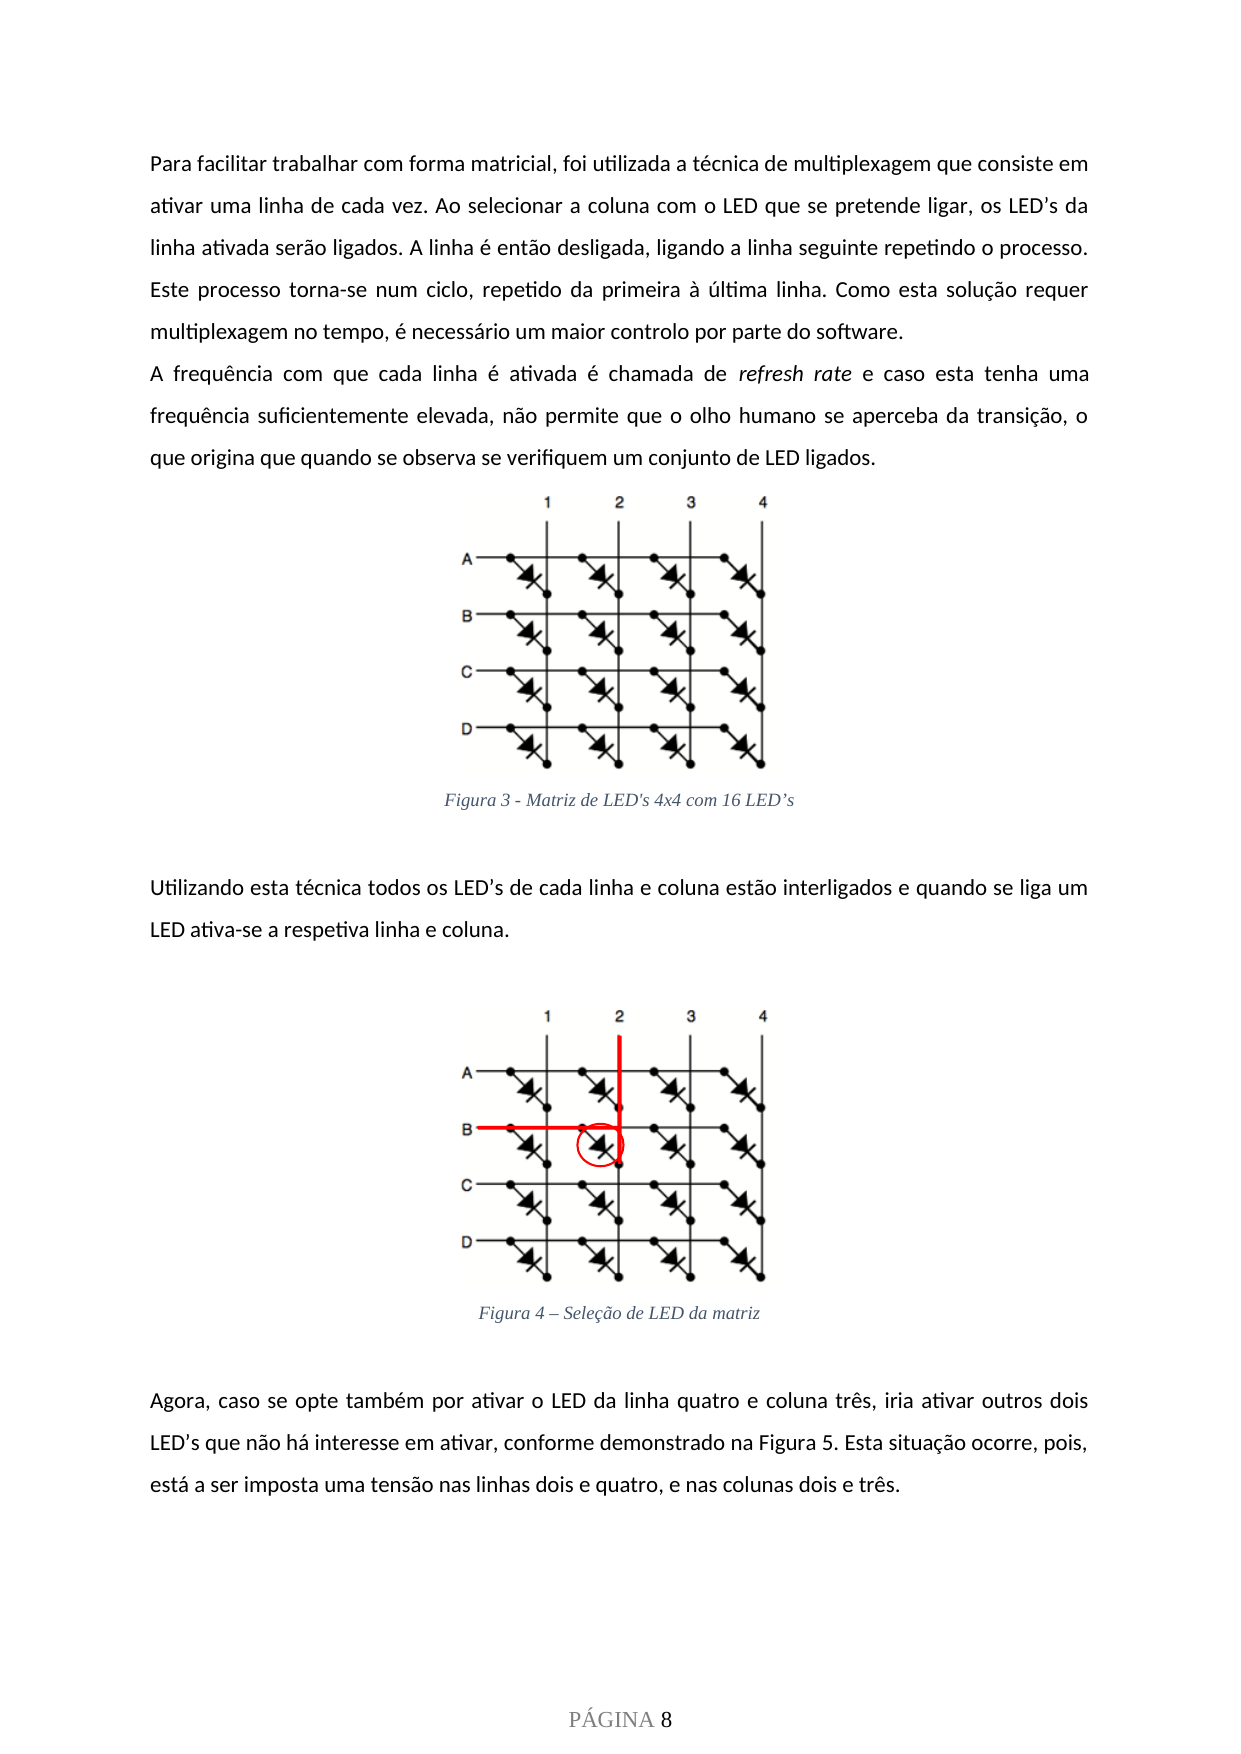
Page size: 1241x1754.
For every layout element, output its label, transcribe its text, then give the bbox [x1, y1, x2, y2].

text Figura 3 - Matriz de LED's 4x4 com 16 LED’s [150, 788, 1090, 810]
text Figura 4 – Seleção de LED da matriz [150, 1302, 1090, 1324]
picture [455, 485, 785, 776]
text Utilizando esta técnica todos os LED’s de cada linha e coluna estão interligados e quando se liga um LED ativa-se a respetiva linha e coluna. [150, 873, 1090, 943]
text A frequência com que cada linha é ativada é chamada de refresh rate e caso esta tenha uma frequência suficientemente elevada, não permite que o olho humano se aperceba da transição, o que origina que quando se observa se verifiquem um conjunto de LED ligados. [150, 359, 1090, 471]
text Para facilitar trabalhar com forma matricial, foi utilizada a técnica de multiplexagem que consiste em ativar uma linha de cada vez. Ao selecionar a coluna com o LED que se pretende ligar, os LED’s da linha ativada serão ligados. A linha é então desligada, ligando a linha seguinte repetindo o processo. Este processo torna-se num ciclo, repetido da primeira à última linha. Como esta solução requer multiplexagem no tempo, é necessário um maior controlo por parte do software. [150, 149, 1090, 345]
picture [455, 998, 785, 1289]
text Agora, caso se opte também por ativar o LED da linha quatro e coluna três, iria ativar outros dois LED’s que não há interesse em ativar, conforme demonstrado na Figura 5. Esta situação ocorre, pois, está a ser imposta uma tensão nas linhas dois e quatro, e nas colunas dois e três. [150, 1387, 1090, 1498]
